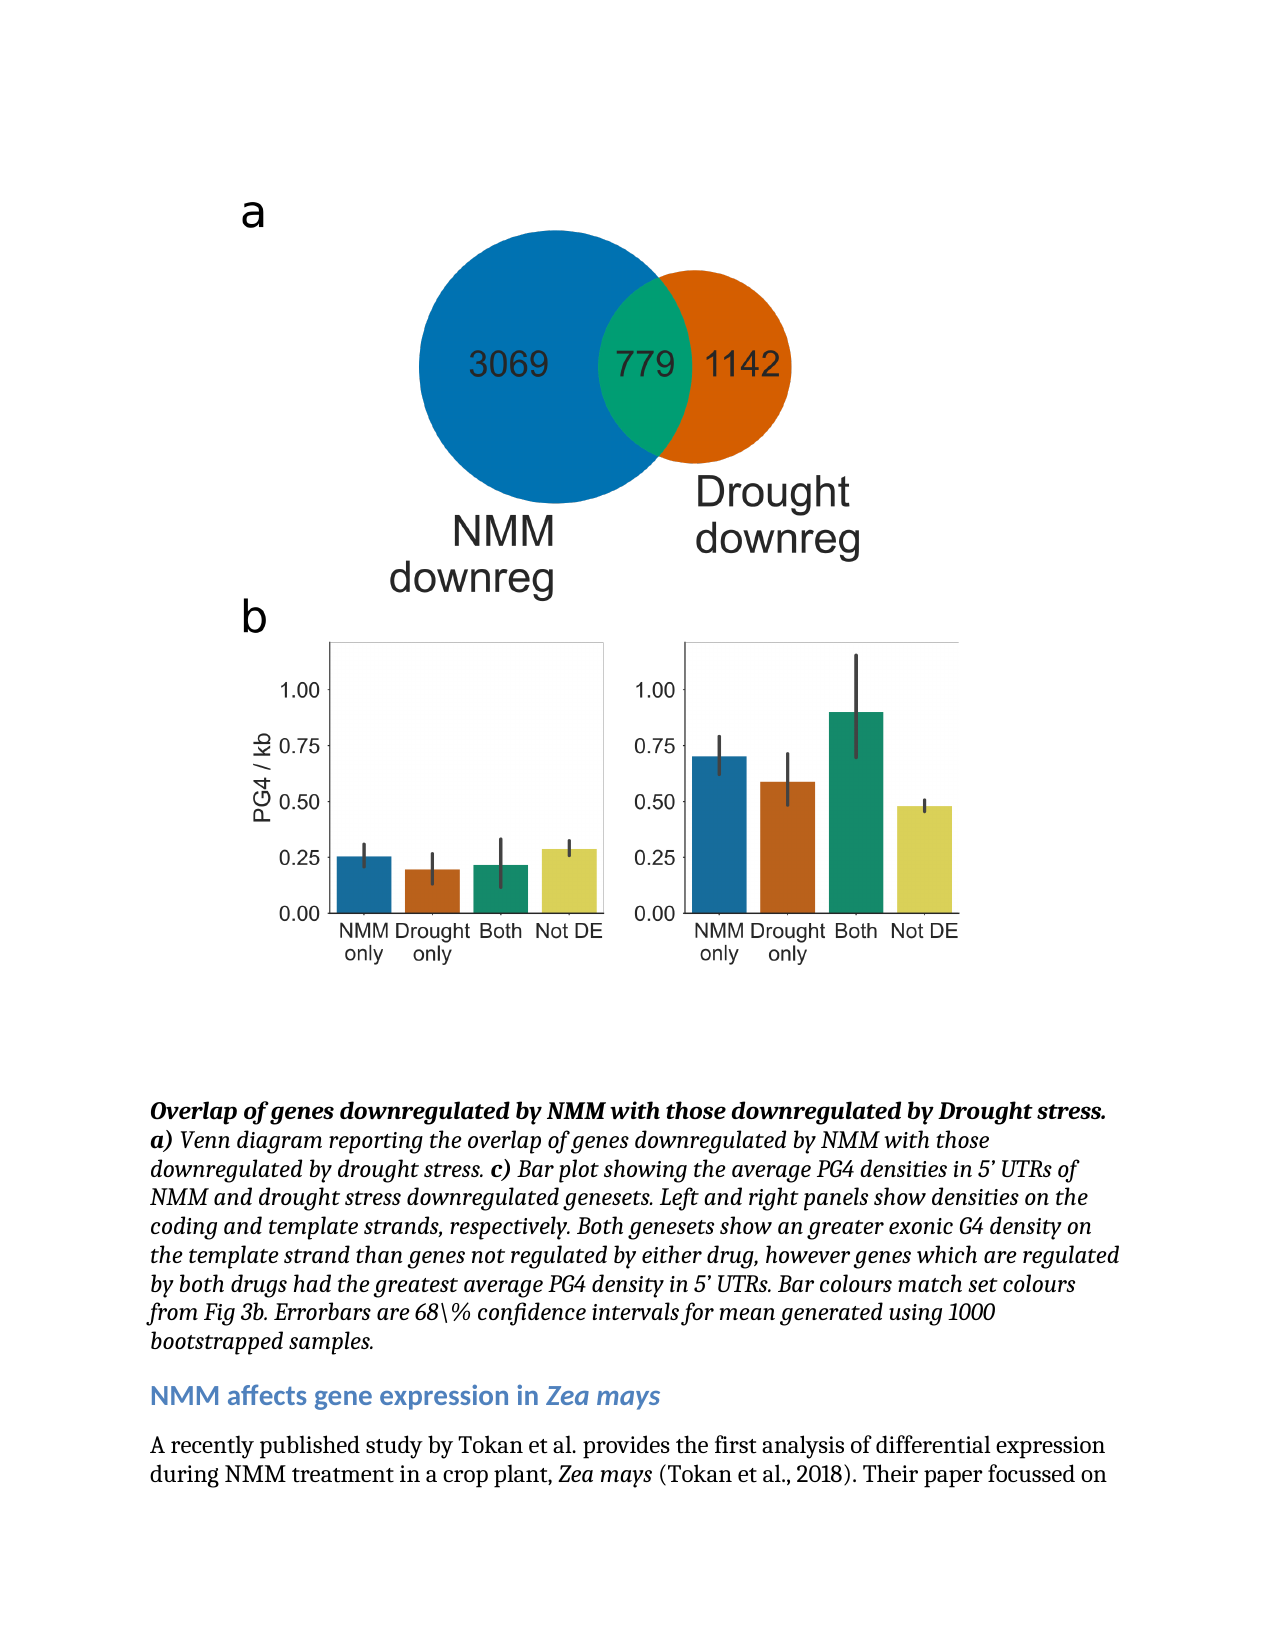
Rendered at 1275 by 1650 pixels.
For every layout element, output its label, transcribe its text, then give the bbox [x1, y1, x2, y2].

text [150, 1431, 1125, 1488]
subtitle NMM affects gene expression in Zea mays [150, 1377, 1125, 1412]
picture [168, 150, 1044, 1077]
text Overlap of genes downregulated by NMM with those downregulated by Drought stress. a) Venn diagram reporting the overlap of genes downregulated by NMM with those downregulated by drought stress. c) Bar plot showing the average PG4 densities in 5’ UTRs of NMM and drought stress downregulated genesets. Left and right panels show densities on the coding and template strands, respectively. Both genesets show an greater exonic G4 density on the template strand than genes not regulated by either drug, however genes which are regulated by both drugs had the greatest average PG4 density in 5’ UTRs. Bar colours match set colours from Fig 3b. Errorbars are 68\% confidence intervals for mean generated using 1000 bootstrapped samples. [150, 1097, 1125, 1356]
